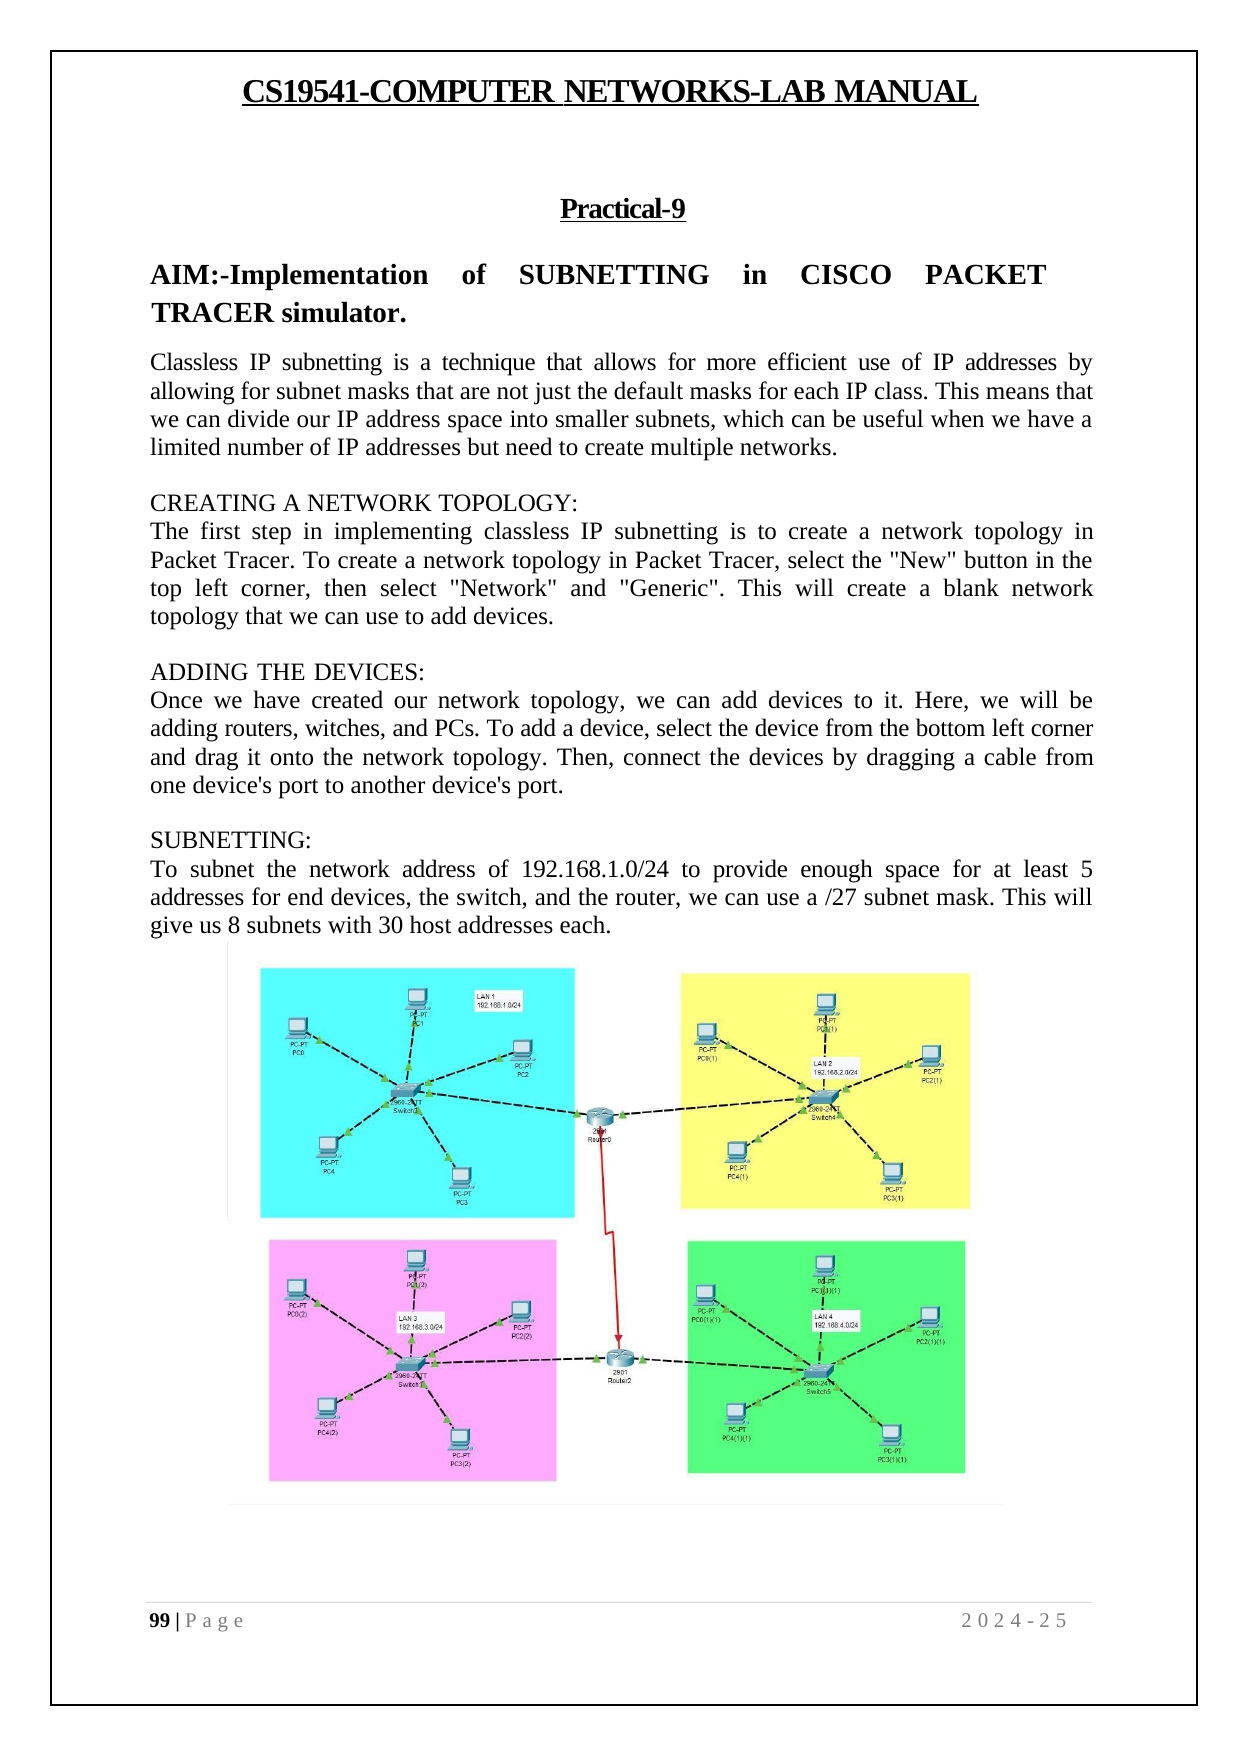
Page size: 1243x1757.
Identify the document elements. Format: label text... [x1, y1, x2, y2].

text To subnet the network address of 192.168.1.0/24 to provide enough space for at least 5 addresses for end devices, the switch, and the router, we can use a /27 subnet mask. This will give us 8 subnets with 30 host addresses each. [150, 855, 1094, 939]
text The first step in implementing classless IP subnetting is to create a network topology in Packet Tracer. To create a network topology in Packet Tracer, select the "New" button in the top left corner, then select "Network" and "Generic". This will create a blank network topology that we can use to add devices. [150, 517, 1093, 630]
text Once we have created our network topology, we can add devices to it. Here, we will be adding routers, witches, and PCs. To add a device, select the device from the bottom left corner and drag it onto the network topology. Then, connect the devices by dragging a cable from one device's port to another device's port. [150, 686, 1094, 799]
text Practical-9 [432, 192, 815, 225]
text AIM:-Implementation of SUBNETTING in CISCO PACKET TRACER simulator. [150, 257, 1047, 328]
picture [227, 941, 1005, 1505]
text ADDING THE DEVICES: [150, 657, 1196, 686]
text CREATING A NETWORK TOPOLOGY: [150, 488, 1196, 517]
text SUBNETTING: [150, 826, 1196, 854]
text Classless IP subnetting is a technique that allows for more efficient use of IP addresses by allowing for subnet masks that are not just the default masks for each IP class. This means that we can divide our IP address space into smaller subnets, which can be useful when we have a limited number of IP addresses but need to create multiple networks. [150, 348, 1094, 461]
